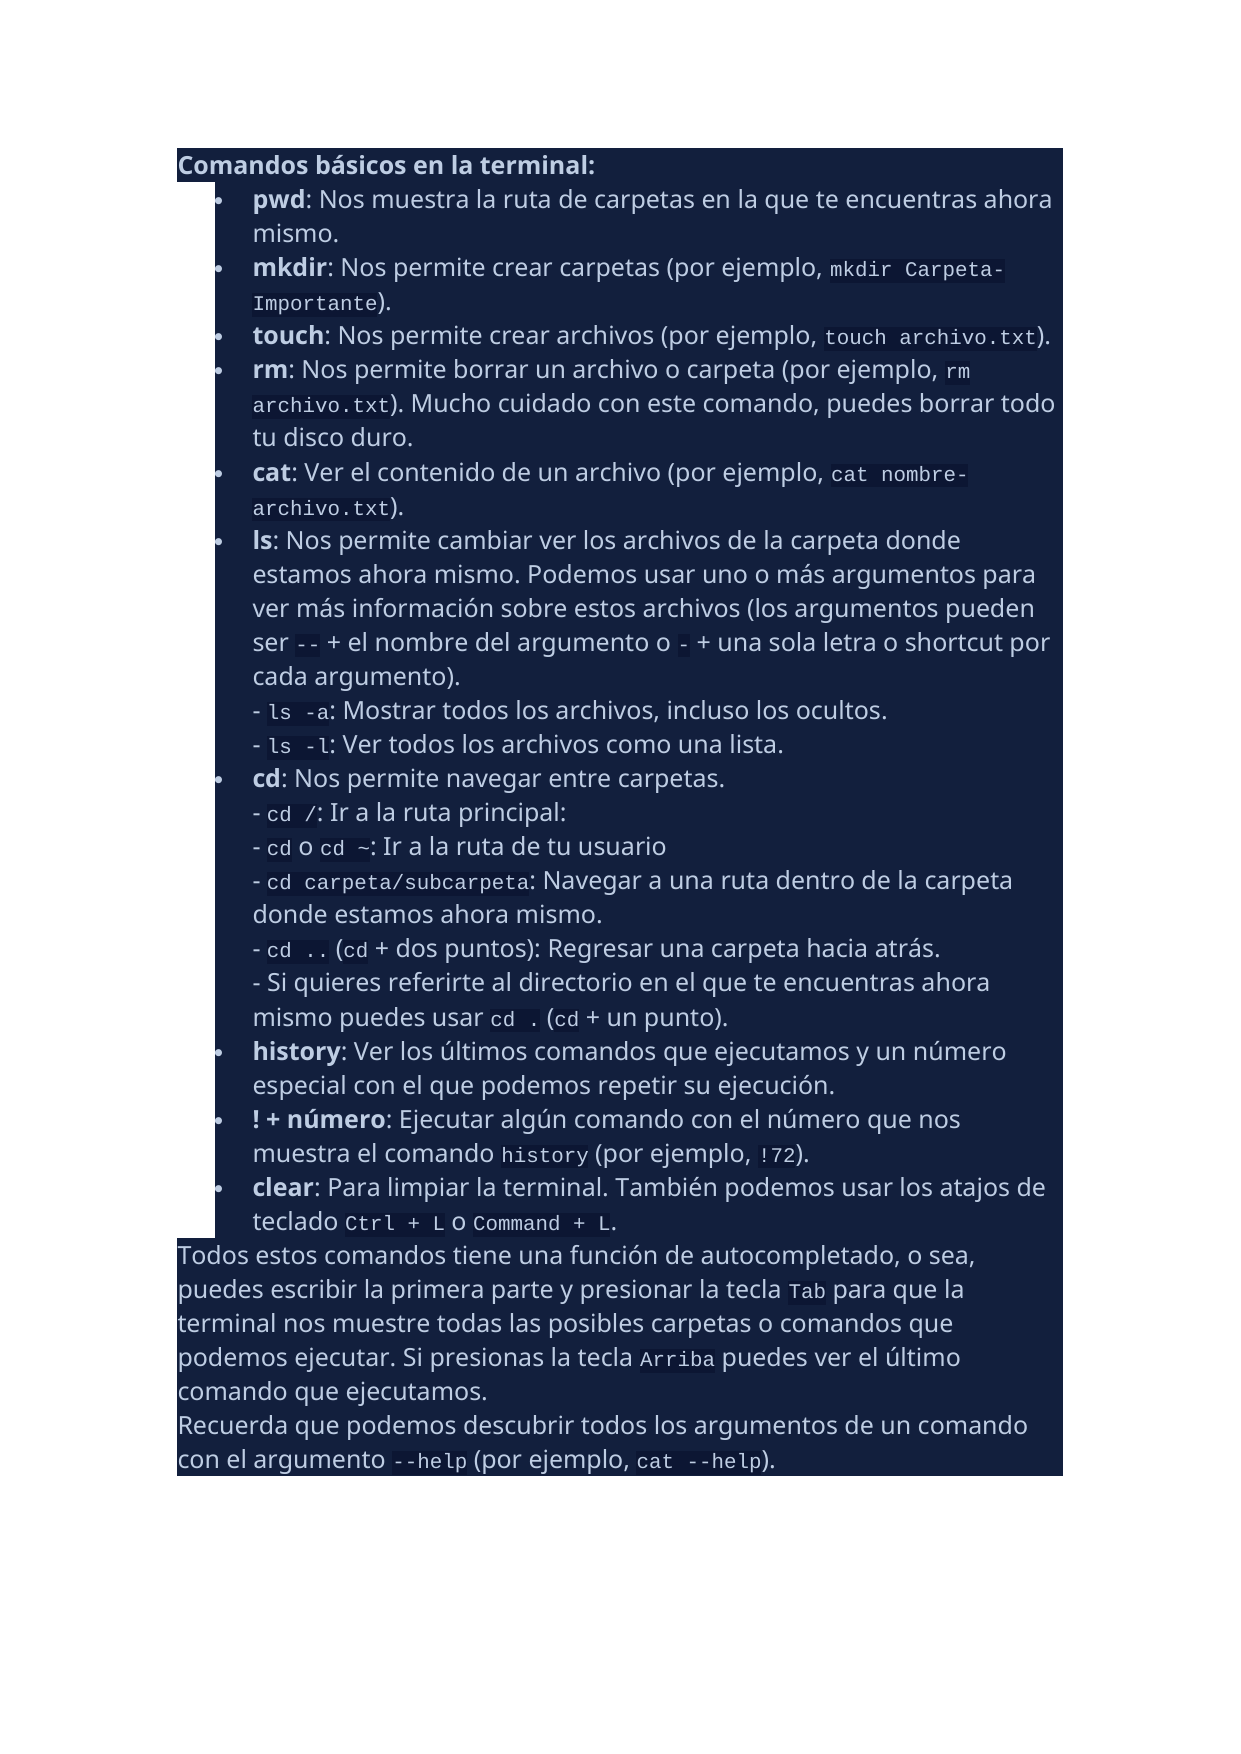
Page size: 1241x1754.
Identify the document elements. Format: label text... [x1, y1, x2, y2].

text Recuerda que podemos descubrir todos los argumentos de un comando con el argumento --help (por ejemplo, cat --help). [177, 1408, 1063, 1476]
list ls: Nos permite cambiar ver los archivos de la carpeta donde estamos ahora mismo. Podemos usar uno o más argumentos para ver más información sobre estos archivos (los argumentos pueden ser -- + el nombre del argumento o - + una sola letra o shortcut por cada argumento). - ls -a: Mostrar todos los archivos, incluso los ocultos. - ls -l: Ver todos los archivos como una lista. [215, 522, 1063, 761]
list history: Ver los últimos comandos que ejecutamos y un número especial con el que podemos repetir su ejecución. [215, 1033, 1063, 1101]
list mkdir: Nos permite crear carpetas (por ejemplo, mkdir Carpeta-Importante). [215, 250, 1063, 318]
list cd: Nos permite navegar entre carpetas. - cd /: Ir a la ruta principal: - cd o cd ~: Ir a la ruta de tu usuario - cd carpeta/subcarpeta: Navegar a una ruta dentro de la carpeta donde estamos ahora mismo. - cd .. (cd + dos puntos): Regresar una carpeta hacia atrás. - Si quieres referirte al directorio en el que te encuentras ahora mismo puedes usar cd . (cd + un punto). [215, 761, 1063, 1033]
list touch: Nos permite crear archivos (por ejemplo, touch archivo.txt). [215, 318, 1063, 352]
text Comandos básicos en la terminal: [177, 148, 1063, 182]
list rm: Nos permite borrar un archivo o carpeta (por ejemplo, rm archivo.txt). Mucho cuidado con este comando, puedes borrar todo tu disco duro. [215, 352, 1063, 454]
list clear: Para limpiar la terminal. También podemos usar los atajos de teclado Ctrl + L o Command + L. [215, 1169, 1063, 1238]
list ! + número: Ejecutar algún comando con el número que nos muestra el comando history (por ejemplo, !72). [215, 1101, 1063, 1169]
text Todos estos comandos tiene una función de autocompletado, o sea, puedes escribir la primera parte y presionar la tecla Tab para que la terminal nos muestre todas las posibles carpetas o comandos que podemos ejecutar. Si presionas la tecla Arriba puedes ver el último comando que ejecutamos. [177, 1238, 1063, 1408]
list pwd: Nos muestra la ruta de carpetas en la que te encuentras ahora mismo. [215, 182, 1063, 250]
list cat: Ver el contenido de un archivo (por ejemplo, cat nombre-archivo.txt). [215, 454, 1063, 522]
